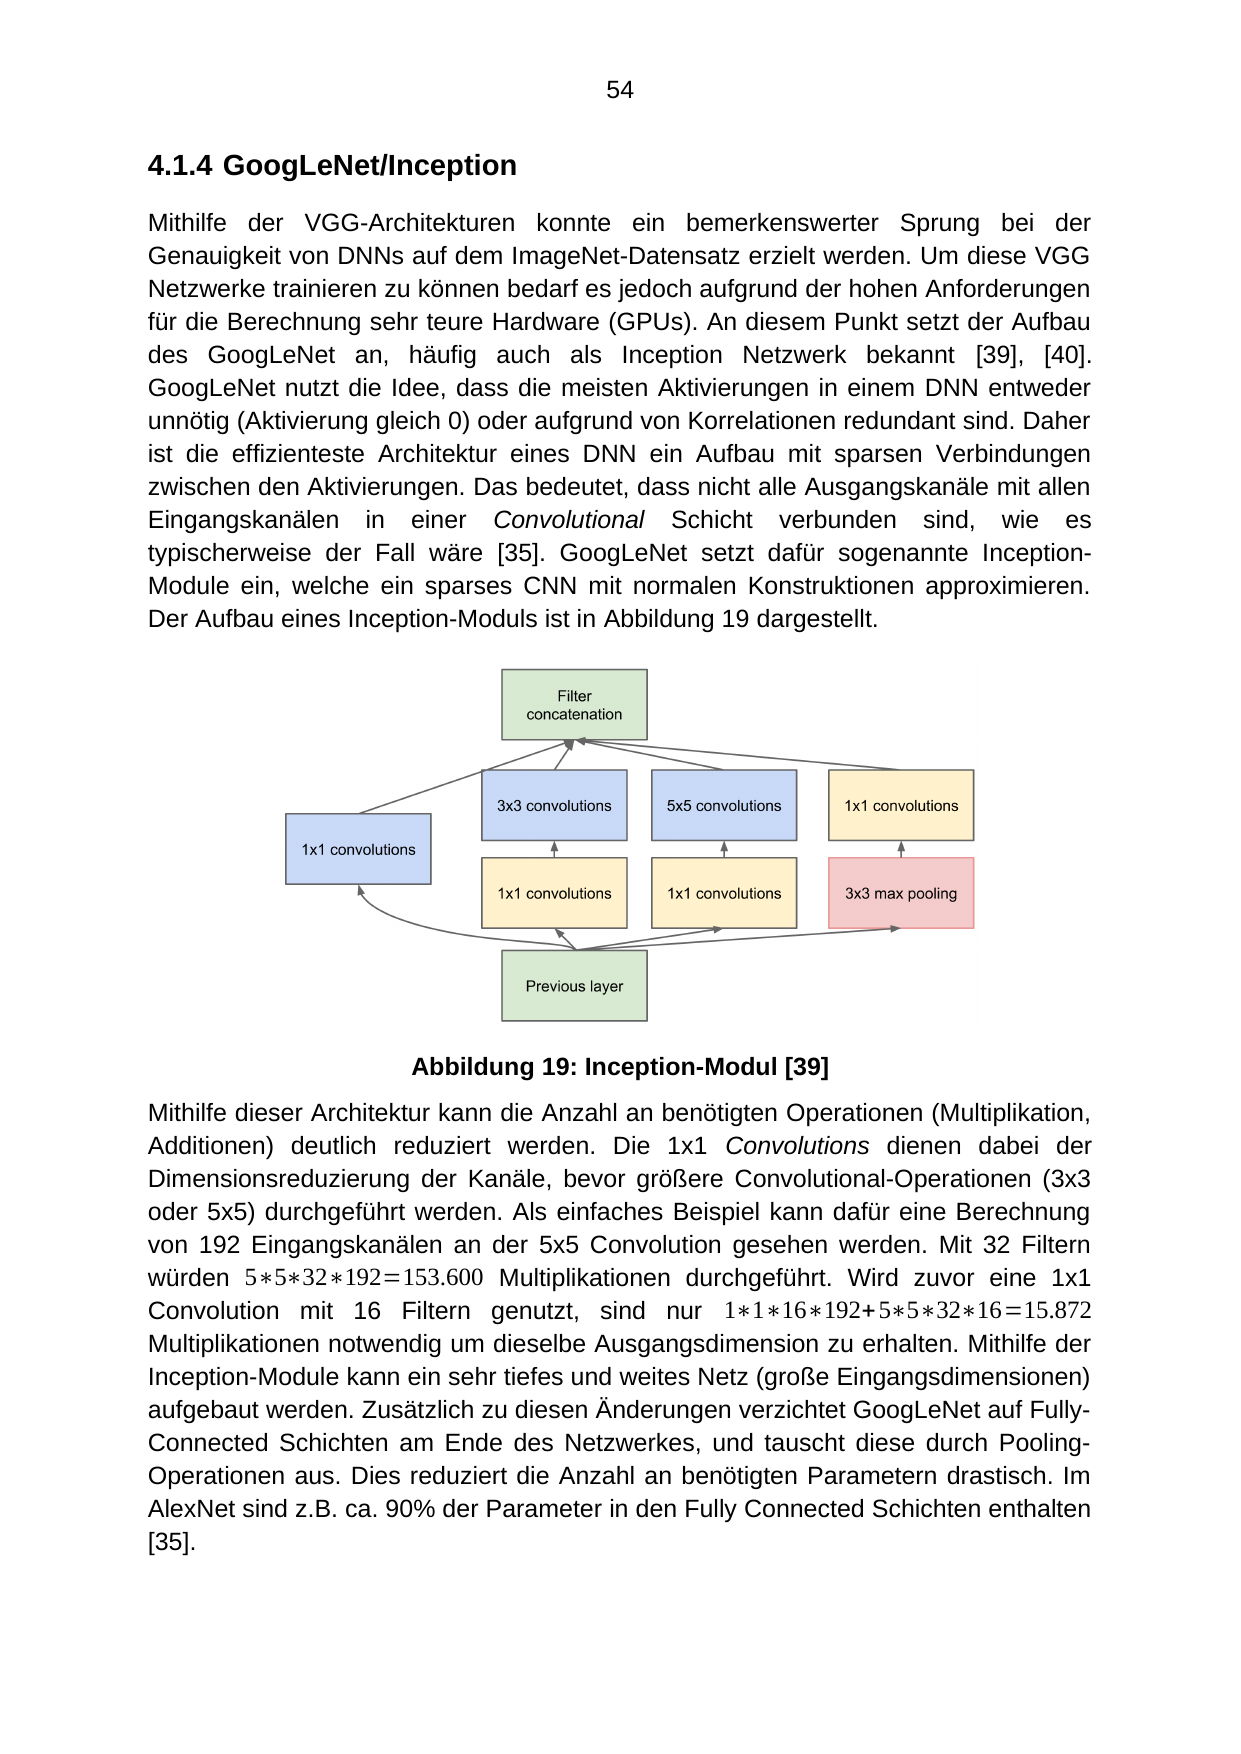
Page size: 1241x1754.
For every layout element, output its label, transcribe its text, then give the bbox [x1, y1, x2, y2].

text Mithilfe dieser Architektur kann die Anzahl an benötigten Operationen (Multiplikation, Additionen) deutlich reduziert werden. Die 1x1 Convolutions dienen dabei der Dimensionsreduzierung der Kanäle, bevor größere Convolutional-Operationen (3x3 oder 5x5) durchgeführt werden. Als einfaches Beispiel kann dafür eine Berechnung von 192 Eingangskanälen an der 5x5 Convolution gesehen werden. Mit 32 Filtern würden Multiplikationen durchgeführt. Wird zuvor eine 1x1 Convolution mit 16 Filtern genutzt, sind nur Multiplikationen notwendig um dieselbe Ausgangsdimension zu erhalten. Mithilfe der Inception-Module kann ein sehr tiefes und weites Netz (große Eingangsdimensionen) aufgebaut werden. Zusätzlich zu diesen Änderungen verzichtet GoogLeNet auf Fully-Connected Schichten am Ende des Netzwerkes, und tauscht diese durch Pooling-Operationen aus. Dies reduziert die Anzahl an benötigten Parametern drastisch. Im AlexNet sind z.B. ca. 90% der Parameter in den Fully Connected Schichten enthalten. [148, 1098, 1092, 1556]
picture [267, 662, 979, 1026]
text Mithilfe der VGG-Architekturen konnte ein bemerkenswerter Sprung bei der Genauigkeit von DNNs auf dem ImageNet-Datensatz erzielt werden. Um diese VGG Netzwerke trainieren zu können bedarf es jedoch aufgrund der hohen Anforderungen für die Berechnung sehr teure Hardware (GPUs). An diesem Punkt setzt der Aufbau des GoogLeNet an, häufig auch als Inception Netzwerk bekannt,. GoogLeNet nutzt die Idee, dass die meisten Aktivierungen in einem DNN entweder unnötig (Aktivierung gleich 0) oder aufgrund von Korrelationen redundant sind. Daher ist die effizienteste Architektur eines DNN ein Aufbau mit sparsen Verbindungen zwischen den Aktivierungen. Das bedeutet, dass nicht alle Ausgangskanäle mit allen Eingangskanälen in einer Convolutional Schicht verbunden sind, wie es typischerweise der Fall wäre. GoogLeNet setzt dafür sogenannte Inception-Module ein, welche ein sparses CNN mit normalen Konstruktionen approximieren. Der Aufbau eines Inception-Moduls ist in Abbildung 19 dargestellt. [148, 208, 1092, 633]
subtitle GoogLeNet/Inception [148, 148, 1092, 181]
text Abbildung 19: Inception-Modul [148, 1052, 1092, 1081]
